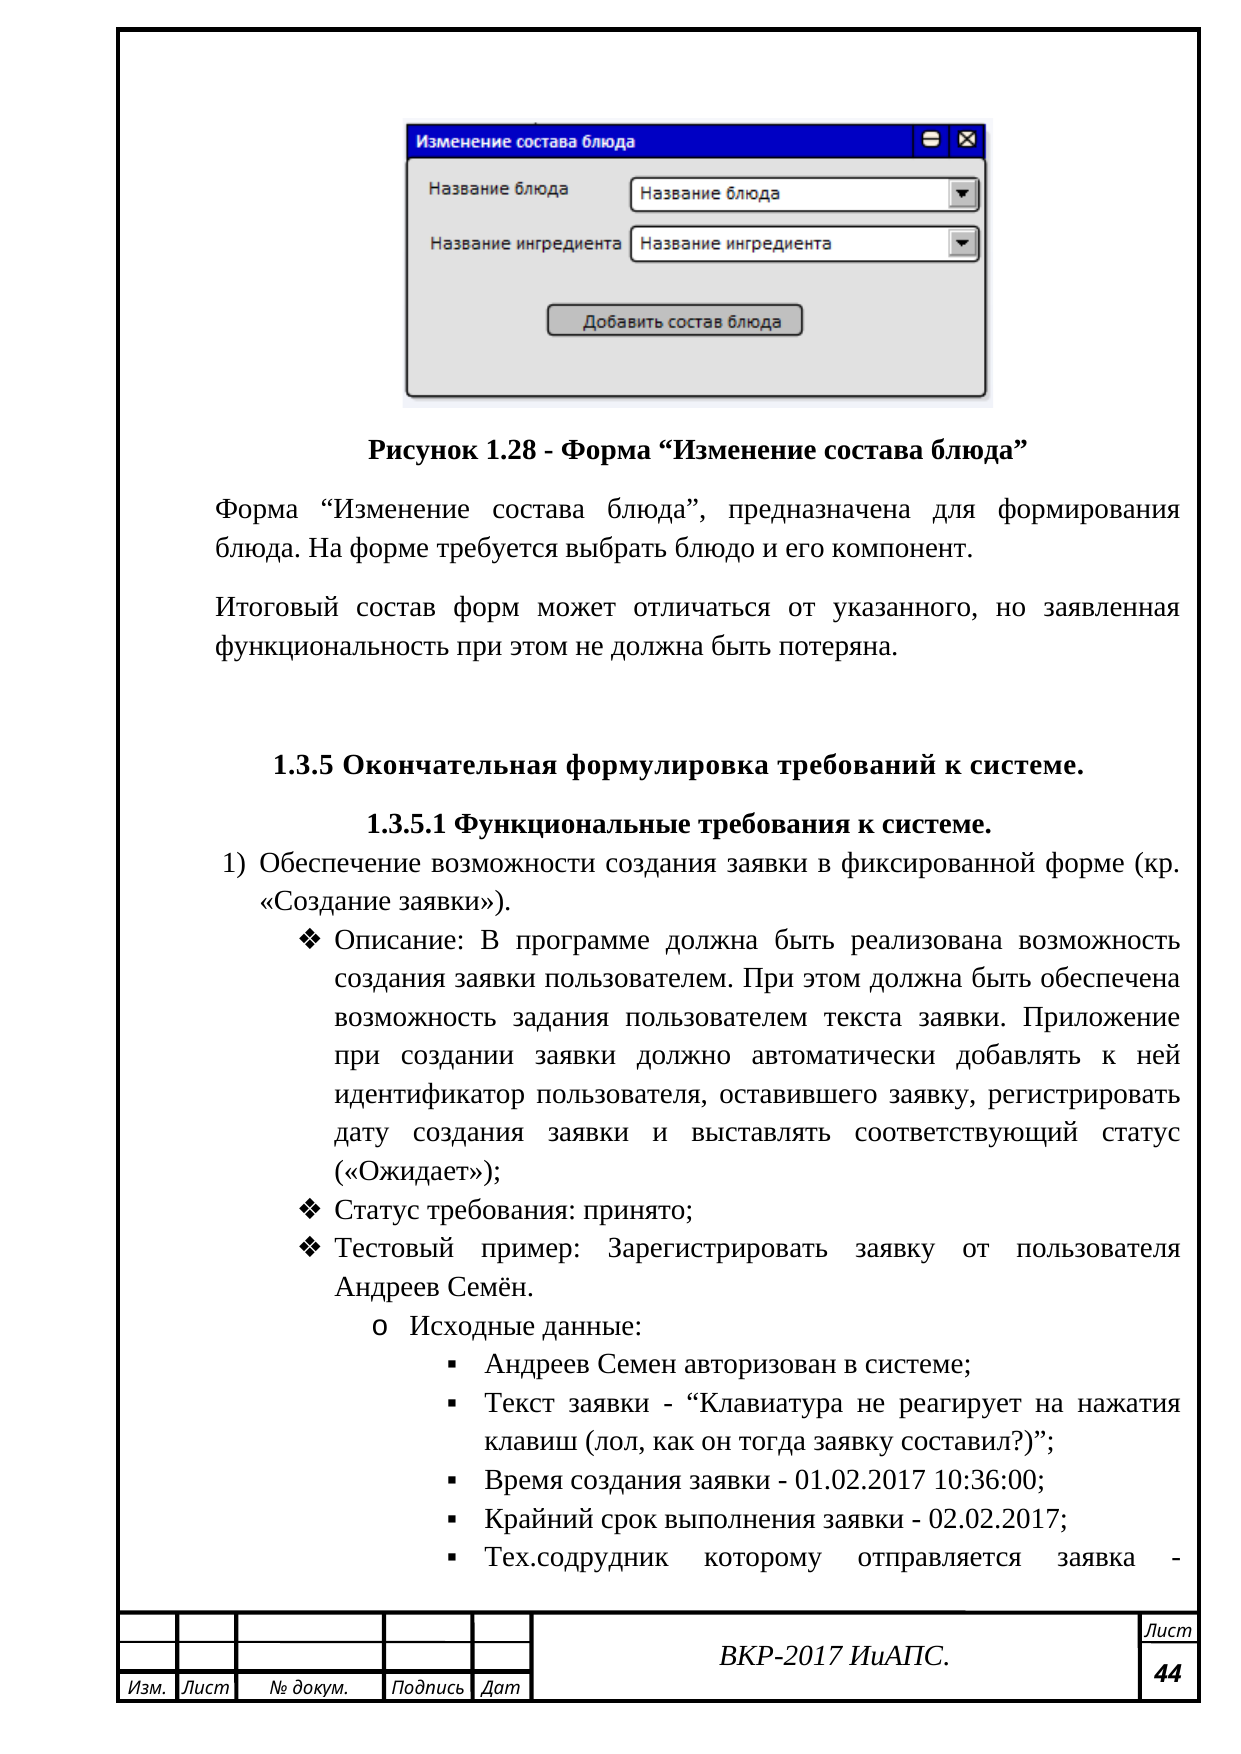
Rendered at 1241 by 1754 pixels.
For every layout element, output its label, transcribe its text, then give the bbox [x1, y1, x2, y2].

text Форма “Изменение состава блюда”, предназначена для формирования блюда. На форме требуется выбрать блюдо и его компонент. [215, 492, 1181, 564]
list Андреев Семен авторизован в системе; [447, 1346, 1181, 1380]
text Рисунок 1.28 - Форма “Изменение состава блюда” [215, 432, 1181, 466]
text Итоговый состав форм может отличаться от указанного, но заявленная функциональность при этом не должна быть потеряна. [215, 589, 1181, 662]
picture [402, 118, 994, 408]
list Описание: В программе должна быть реализована возможность создания заявки пользователем. При этом должна быть обеспечена возможность задания пользователем текста заявки. Приложение при создании заявки должно автоматически добавлять к ней идентификатор пользователя, оставившего заявку, регистрировать дату создания заявки и выставлять соответствующий статус («Ожидает»); [297, 922, 1181, 1187]
list Исходные данные: [372, 1307, 1181, 1341]
list Статус требования: принято; [297, 1192, 1181, 1225]
list Крайний срок выполнения заявки - 02.02.2017; [447, 1501, 1181, 1534]
list Тестовый пример: Зарегистрировать заявку от пользователя Андреев Семён. [297, 1230, 1181, 1302]
list Время создания заявки - 01.02.2017 10:36:00; [447, 1462, 1181, 1496]
list Обеспечение возможности создания заявки в фиксированной форме (кр. «Создание заявки»). [222, 845, 1181, 917]
list Текст заявки - “Клавиатура не реагирует на нажатия клавиш (лол, как он тогда заявку составил?)”; [447, 1385, 1181, 1457]
subtitle Функциональные требования к системе. [177, 806, 1181, 840]
text Окончательная формулировка требований к системе. [0, 747, 1181, 780]
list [447, 1539, 1181, 1573]
